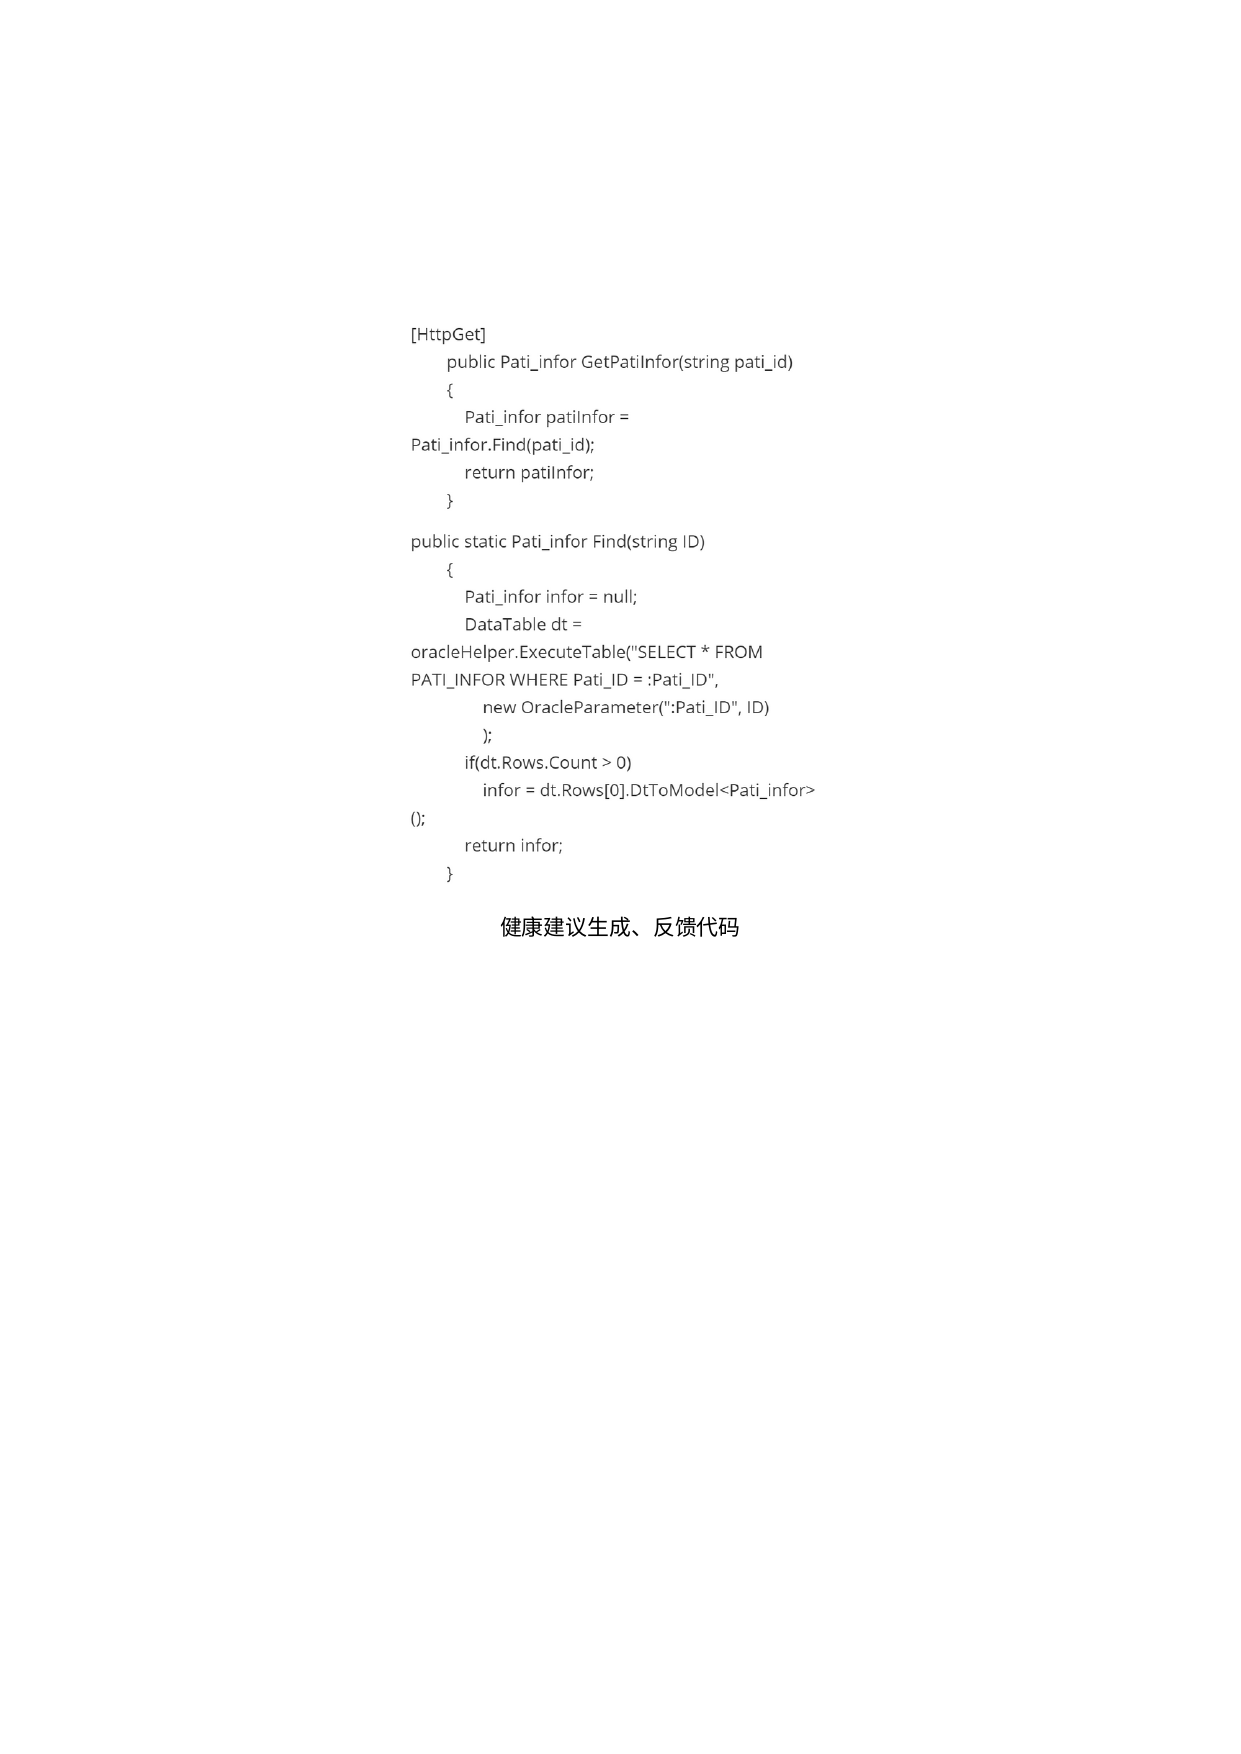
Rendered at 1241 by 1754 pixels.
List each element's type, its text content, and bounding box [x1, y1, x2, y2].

picture [383, 320, 821, 888]
